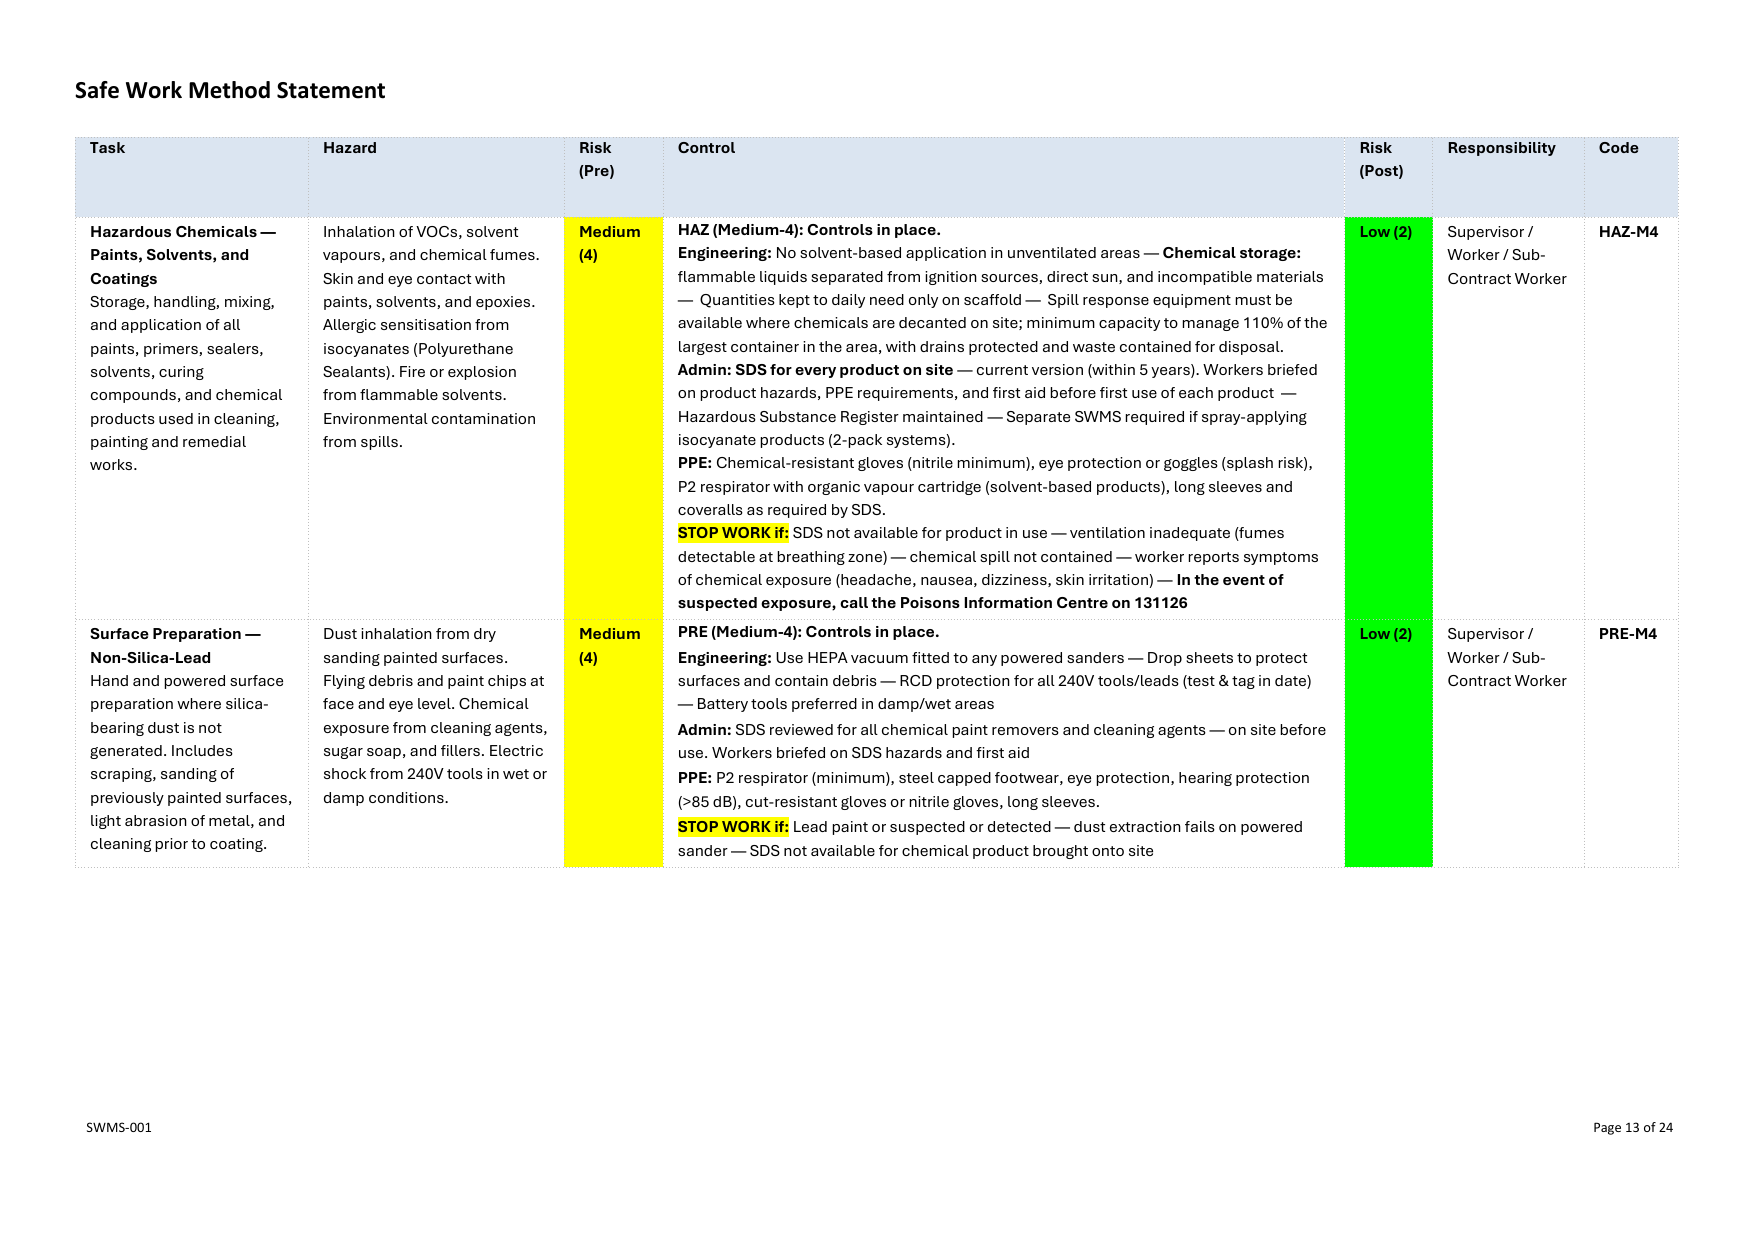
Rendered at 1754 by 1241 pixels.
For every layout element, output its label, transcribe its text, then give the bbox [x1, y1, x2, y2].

table_header Risk (Pre) [564, 137, 663, 217]
table_header Risk (Post) [1345, 137, 1433, 217]
table_cell Dust inhalation from dry sanding painted surfaces. Flying debris and paint chips at face and eye level. Chemical exposure from cleaning agents, sugar soap, and fillers. Electric shock from 240V tools in wet or damp conditions. [308, 619, 564, 867]
table_cell Low (2) [1345, 619, 1433, 867]
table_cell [1433, 217, 1584, 619]
table_cell Medium (4) [564, 217, 663, 619]
table_cell PRE-M4 [1584, 619, 1678, 867]
table_header Task [75, 137, 308, 217]
table_cell Low (2) [1345, 217, 1433, 619]
table_cell Hazardous Chemicals — Paints, Solvents, and Coatings Storage, handling, mixing, and application of all paints, primers, sealers, solvents, curing compounds, and chemical products used in cleaning, painting and remedial works. [75, 217, 308, 619]
table_header Hazard [308, 137, 564, 217]
table_cell Inhalation of VOCs, solvent vapours, and chemical fumes. Skin and eye contact with paints, solvents, and epoxies. Allergic sensitisation from isocyanates (Polyurethane Sealants). Fire or explosion from flammable solvents. Environmental contamination from spills. [308, 217, 564, 619]
table_cell HAZ (Medium-4): Controls in place. Engineering: No solvent-based application in unventilated areas — Chemical storage: flammable liquids separated from ignition sources, direct sun, and incompatible materials — Quantities kept to daily need only on scaffold — Spill response equipment must be available where chemicals are decanted on site; minimum capacity to manage 110% of the largest container in the area, with drains protected and waste contained for disposal. Admin: SDS for every product on site — current version (within 5 years). Workers briefed on product hazards, PPE requirements, and first aid before first use of each product — Hazardous Substance Register maintained — Separate SWMS required if spray-applying isocyanate products (2-pack systems). PPE: Chemical-resistant gloves (nitrile minimum), eye protection or goggles (splash risk), P2 respirator with organic vapour cartridge (solvent-based products), long sleeves and coveralls as required by SDS. STOP WORK if: SDS not available for product in use — ventilation inadequate (fumes detectable at breathing zone) — chemical spill not contained — worker reports symptoms of chemical exposure (headache, nausea, dizziness, skin irritation) — In the event of suspected exposure, call the Poisons Information Centre on 131126 [663, 217, 1344, 619]
table_cell HAZ-M4 [1584, 217, 1678, 619]
table_cell Medium (4) [564, 619, 663, 867]
table_cell Surface Preparation — Non-Silica-Lead Hand and powered surface preparation where silica-bearing dust is not generated. Includes scraping, sanding of previously painted surfaces, light abrasion of metal, and cleaning prior to coating. [75, 619, 308, 867]
table_cell Supervisor / Worker / Sub-Contract Worker [1433, 619, 1584, 867]
table_header Responsibility [1433, 137, 1584, 217]
table_cell PRE (Medium-4): Controls in place. Engineering: Use HEPA vacuum fitted to any powered sanders — Drop sheets to protect surfaces and contain debris — RCD protection for all 240V tools/leads (test & tag in date) — Battery tools preferred in damp/wet areas Admin: SDS reviewed for all chemical paint removers and cleaning agents — on site before use. Workers briefed on SDS hazards and first aid PPE: P2 respirator (minimum), steel capped footwear, eye protection, hearing protection (>85 dB), cut-resistant gloves or nitrile gloves, long sleeves. STOP WORK if: Lead paint or suspected or detected — dust extraction fails on powered sander — SDS not available for chemical product brought onto site [663, 619, 1344, 867]
table_header Control [663, 137, 1344, 217]
table_header Code [1584, 137, 1678, 217]
